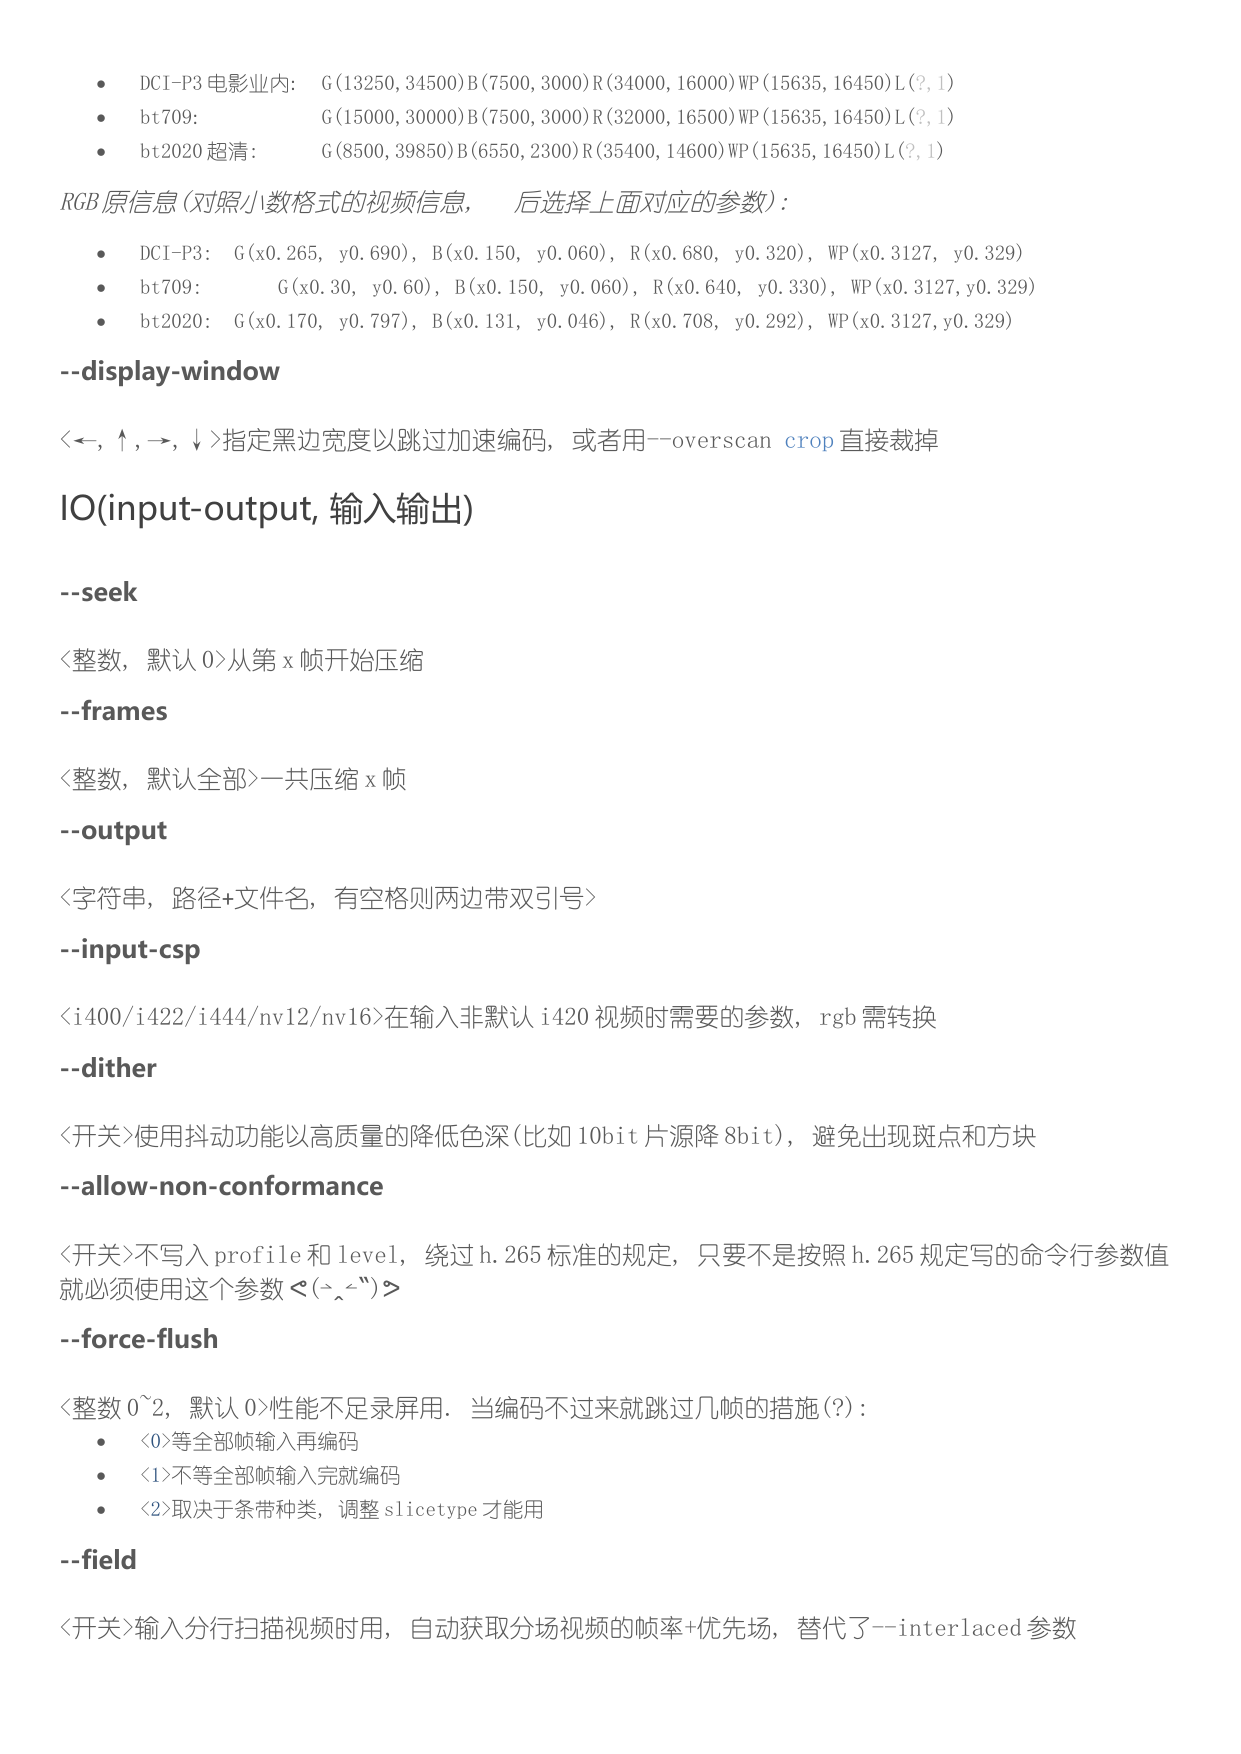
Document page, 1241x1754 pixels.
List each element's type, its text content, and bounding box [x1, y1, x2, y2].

text --dither [59, 1050, 1181, 1084]
text --seek [59, 575, 1181, 609]
text <开关>输入分行扫描视频时用, 自动获取分场视频的帧率+优先场, 替代了--interlaced参数 [59, 1610, 1181, 1644]
text bt709: G(15000,30000)B(7500,3000)R(32000,16500)WP(15635,16450)L(?,1) [96, 99, 1181, 133]
text <字符串, 路径+文件名, 有空格则两边带双引号> [59, 880, 1181, 914]
text --output [59, 812, 1181, 846]
text <1>不等全部帧输入完就编码 [96, 1458, 1181, 1492]
text --display-window [59, 354, 1181, 388]
text <整数0~2, 默认0>性能不足录屏用. 当编码不过来就跳过几帧的措施(?): [59, 1390, 1181, 1424]
text <开关>使用抖动功能以高质量的降低色深(比如10bit片源降8bit), 避免出现斑点和方块 [59, 1118, 1181, 1152]
subtitle IO(input-output, 输入输出) [59, 473, 1181, 541]
text <←,↑,→,↓>指定黑边宽度以跳过加速编码, 或者用--overscan crop直接裁掉 [59, 422, 1181, 456]
text bt2020: G(x0.170, y0.797), B(x0.131, y0.046), R(x0.708, y0.292), WP(x0.3127,y0.329) [96, 303, 1181, 337]
text --allow-non-conformance [59, 1169, 1181, 1203]
text DCI-P3电影业内: G(13250,34500)B(7500,3000)R(34000,16000)WP(15635,16450)L(?,1) [96, 65, 1181, 99]
text <0>等全部帧输入再编码 [96, 1424, 1181, 1458]
text <整数, 默认0>从第x帧开始压缩 [59, 643, 1181, 677]
text --field [59, 1542, 1181, 1576]
text --frames [59, 693, 1181, 727]
text <i400/i422/i444/nv12/nv16>在输入非默认i420视频时需要的参数, rgb需转换 [59, 999, 1181, 1033]
text --input-csp [59, 931, 1181, 965]
text RGB原信息(对照小数格式的视频信息, 然后选择上面对应的参数): [59, 184, 1181, 218]
text --force-flush [59, 1322, 1181, 1356]
text <2>取决于条带种类, 调整slicetype才能用 [96, 1492, 1181, 1526]
text <整数, 默认全部>一共压缩x帧 [59, 761, 1181, 795]
text bt709: G(x0.30, y0.60), B(x0.150, y0.060), R(x0.640, y0.330), WP(x0.3127,y0.329) [96, 269, 1181, 303]
text DCI-P3: G(x0.265, y0.690), B(x0.150, y0.060), R(x0.680, y0.320), WP(x0.3127, y0.329) [96, 235, 1181, 269]
text bt2020超清: G(8500,39850)B(6550,2300)R(35400,14600)WP(15635,16450)L(?,1) [96, 133, 1181, 167]
text <开关>不写入profile和level, 绕过h.265标准的规定, 只要不是按照h.265规定写的命令行参数值就必须使用这个参数ᕙ(⇀‸↼‶)ᕗ [59, 1237, 1181, 1305]
